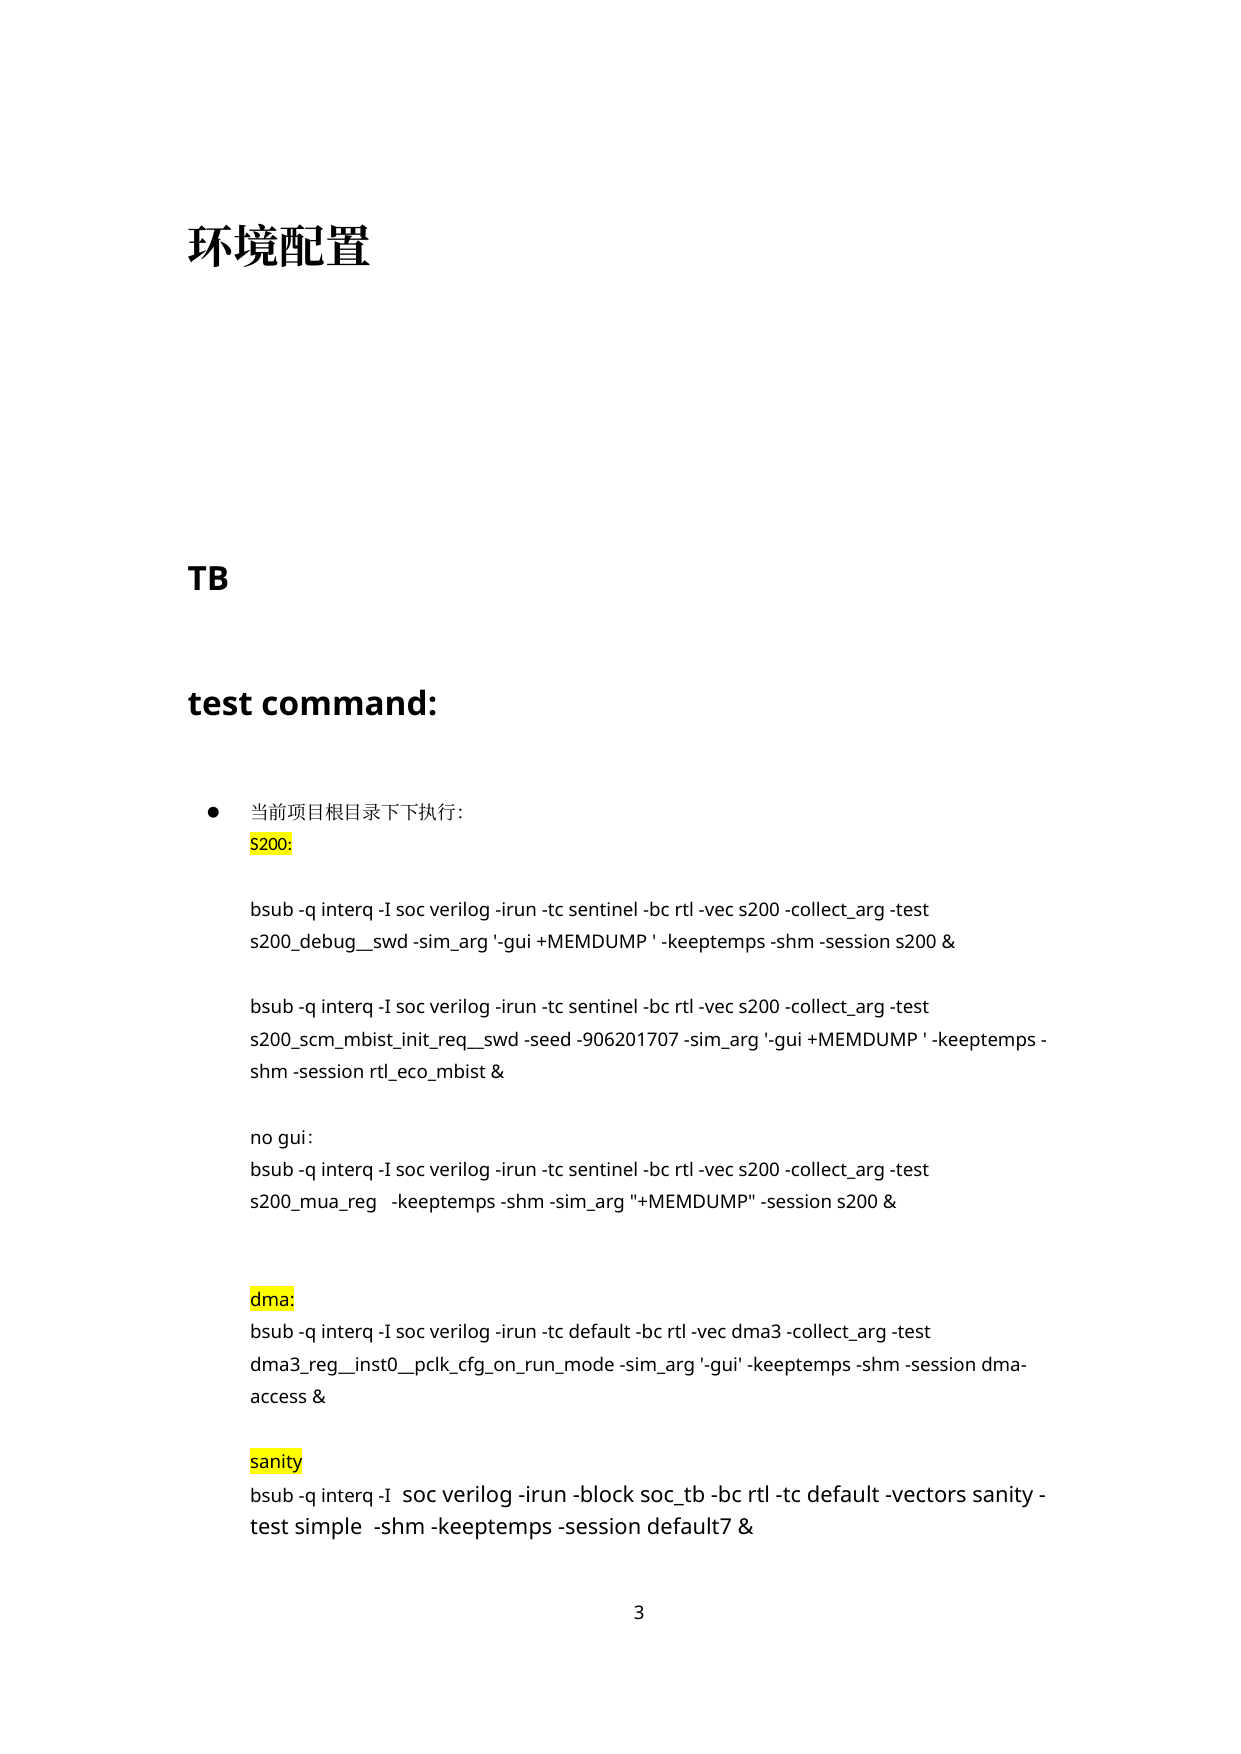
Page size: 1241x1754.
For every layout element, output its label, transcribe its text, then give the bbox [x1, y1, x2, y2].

list bsub -q interq -I soc verilog -irun -tc sentinel -bc rtl -vec s200 -collect_arg -test s200_scm_mbist_init_req__swd -seed -906201707 -sim_arg '-gui +MEMDUMP ' -keeptemps -shm -session rtl_eco_mbist & [250, 990, 1053, 1087]
list bsub -q interq -I soc verilog -irun -tc default -bc rtl -vec dma3 -collect_arg -test dma3_reg__inst0__pclk_cfg_on_run_mode -sim_arg '-gui' -keeptemps -shm -session dma-access & [250, 1315, 1053, 1412]
list bsub -q interq -I soc verilog -irun -tc sentinel -bc rtl -vec s200 -collect_arg -test s200_mua_reg -keeptemps -shm -sim_arg "+MEMDUMP" -session s200 & [250, 1152, 1053, 1217]
list bsub -q interq -I soc verilog -irun -tc sentinel -bc rtl -vec s200 -collect_arg -test s200_debug__swd -sim_arg '-gui +MEMDUMP ' -keeptemps -shm -session s200 & [250, 892, 1053, 957]
list sanity [250, 1445, 1053, 1477]
list S200: [250, 827, 1053, 860]
list no gui： [250, 1120, 1053, 1152]
list bsub -q interq -I soc verilog -irun -block soc_tb -bc rtl -tc default -vectors sanity -test simple -shm -keeptemps -session default7 & [250, 1477, 1053, 1542]
subtitle test command: [187, 670, 1053, 735]
list 当前项目根目录下下执行： [206, 795, 1053, 827]
subtitle TB [187, 544, 1053, 609]
subtitle 环境配置 [187, 195, 1053, 293]
list dma: [250, 1282, 1053, 1315]
